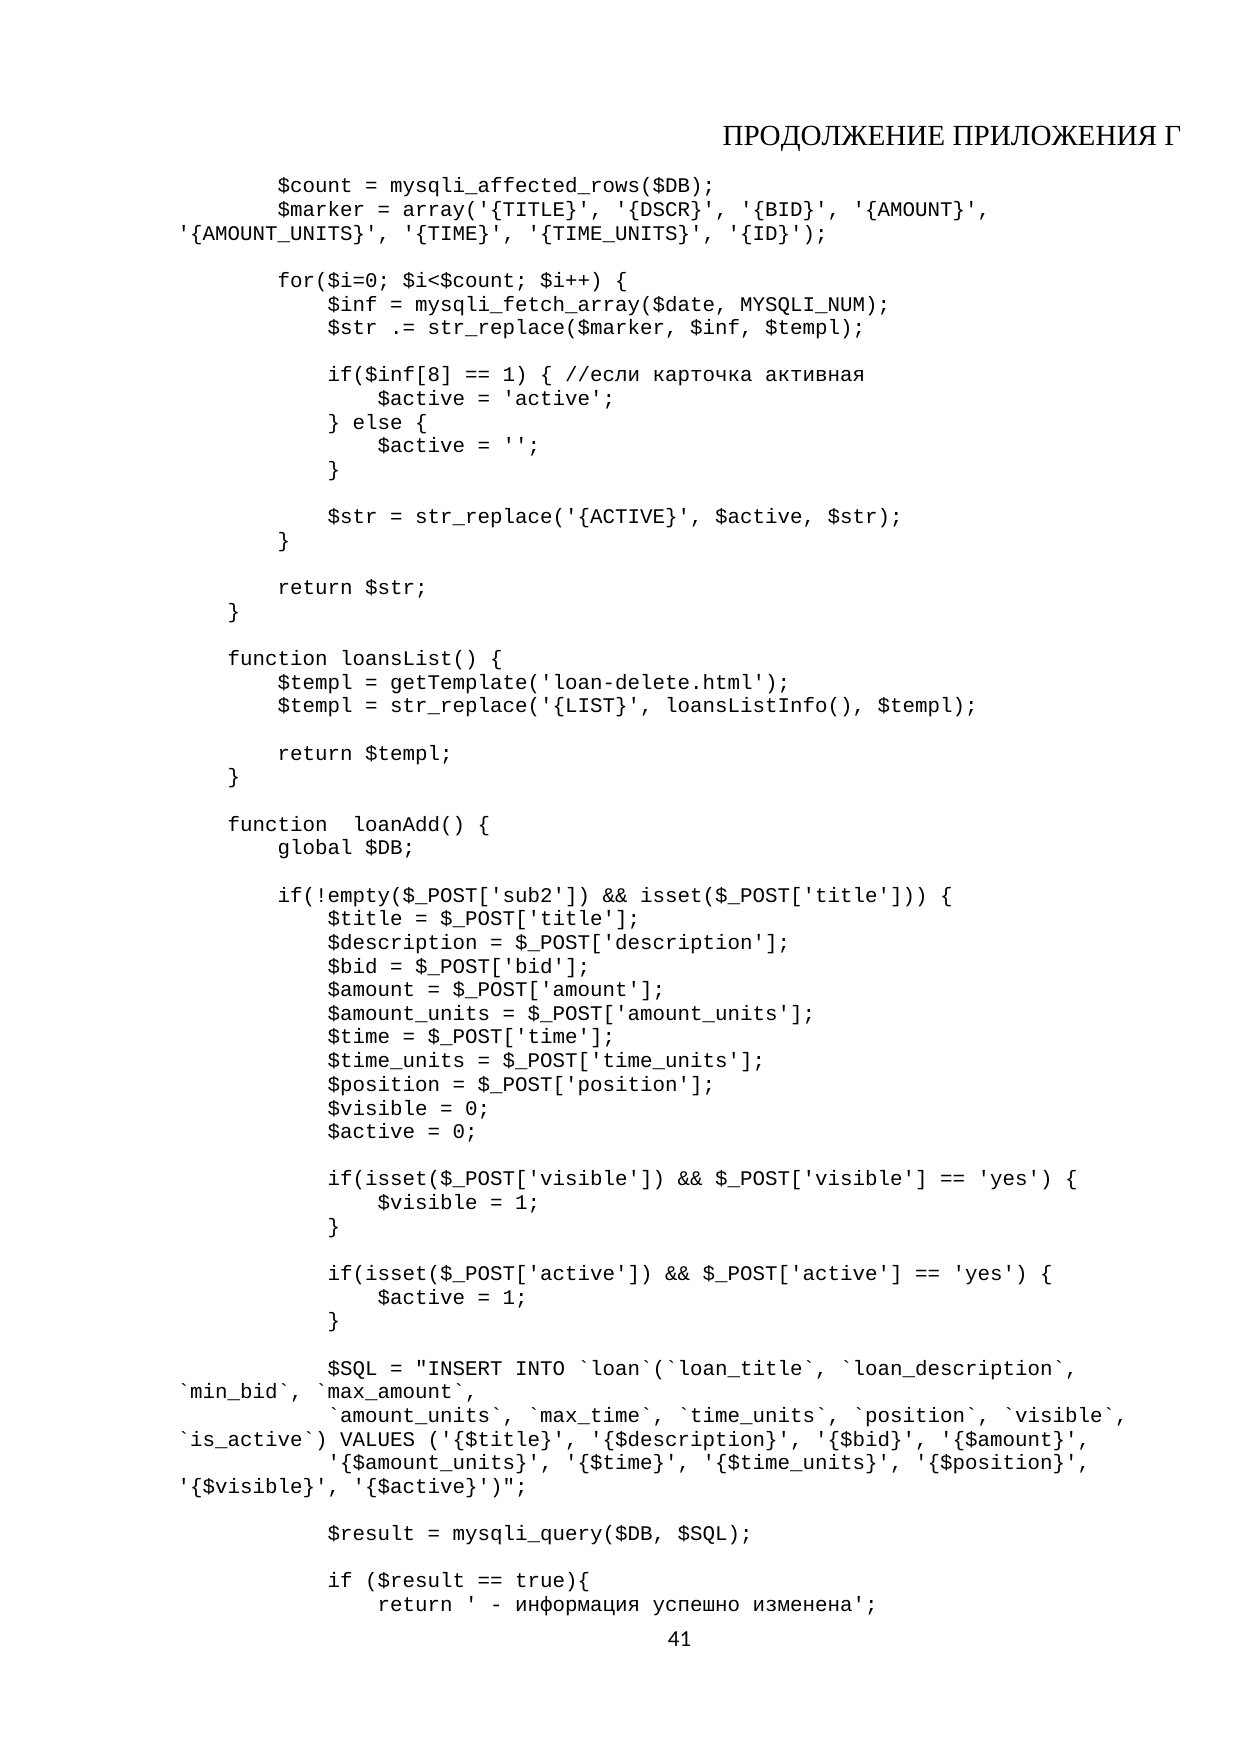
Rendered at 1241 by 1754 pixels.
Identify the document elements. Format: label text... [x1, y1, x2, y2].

text } [177, 530, 1181, 554]
text global $DB; [177, 837, 1181, 861]
text } else { [177, 412, 1181, 435]
text $visible = 1; [177, 1192, 1181, 1216]
text } [177, 766, 1181, 790]
text $templ = str_replace('{LIST}', loansListInfo(), $templ); [177, 696, 1181, 719]
text if(isset($_POST['visible']) && $_POST['visible'] == 'yes') { [177, 1168, 1181, 1192]
text $amount_units = $_POST['amount_units']; [177, 1003, 1181, 1027]
text $active = ''; [177, 435, 1181, 459]
text $time = $_POST['time']; [177, 1027, 1181, 1050]
text $description = $_POST['description']; [177, 932, 1181, 956]
text function loanAdd() { [177, 814, 1181, 837]
text $bid = $_POST['bid']; [177, 956, 1181, 979]
text $str .= str_replace($marker, $inf, $templ); [177, 317, 1181, 341]
text $inf = mysqli_fetch_array($date, MYSQLI_NUM); [177, 293, 1181, 317]
text `amount_units`, `max_time`, `time_units`, `position`, `visible`, `is_active`) VALUES ('{$title}', '{$description}', '{$bid}', '{$amount}', [177, 1405, 1181, 1452]
text $time_units = $_POST['time_units']; [177, 1050, 1181, 1074]
text return $templ; [177, 743, 1181, 766]
text if(!empty($_POST['sub2']) && isset($_POST['title'])) { [177, 885, 1181, 908]
text for($i=0; $i<$count; $i++) { [177, 270, 1181, 293]
text $count = mysqli_affected_rows($DB); [177, 175, 1181, 199]
text $result = mysqli_query($DB, $SQL); [177, 1523, 1181, 1547]
text if ($result == true){ [177, 1570, 1181, 1594]
text return ' - информация успешно изменена'; [177, 1594, 1181, 1618]
text if($inf[8] == 1) { //если карточка активная [177, 364, 1181, 388]
text function loansList() { [177, 648, 1181, 672]
text } [177, 1310, 1181, 1334]
text $amount = $_POST['amount']; [177, 979, 1181, 1003]
text '{$amount_units}', '{$time}', '{$time_units}', '{$position}', '{$visible}', '{$active}')"; [177, 1452, 1181, 1499]
text $title = $_POST['title']; [177, 908, 1181, 932]
text $active = 'active'; [177, 388, 1181, 412]
text $marker = array('{TITLE}', '{DSCR}', '{BID}', '{AMOUNT}', '{AMOUNT_UNITS}', '{TIME}', '{TIME_UNITS}', '{ID}'); [177, 199, 1181, 246]
text $position = $_POST['position']; [177, 1074, 1181, 1097]
text if(isset($_POST['active']) && $_POST['active'] == 'yes') { [177, 1263, 1181, 1287]
text $active = 0; [177, 1121, 1181, 1145]
text return $str; [177, 577, 1181, 601]
text $templ = getTemplate('loan-delete.html'); [177, 672, 1181, 696]
text } [177, 1216, 1181, 1239]
text } [177, 601, 1181, 624]
text ПРОДОЛЖЕНИЕ ПРИЛОЖЕНИЯ Г [177, 118, 1181, 152]
text $SQL = "INSERT INTO `loan`(`loan_title`, `loan_description`, `min_bid`, `max_amount`, [177, 1358, 1181, 1405]
text $str = str_replace('{ACTIVE}', $active, $str); [177, 506, 1181, 530]
text } [177, 459, 1181, 483]
text $active = 1; [177, 1287, 1181, 1310]
text $visible = 0; [177, 1097, 1181, 1121]
